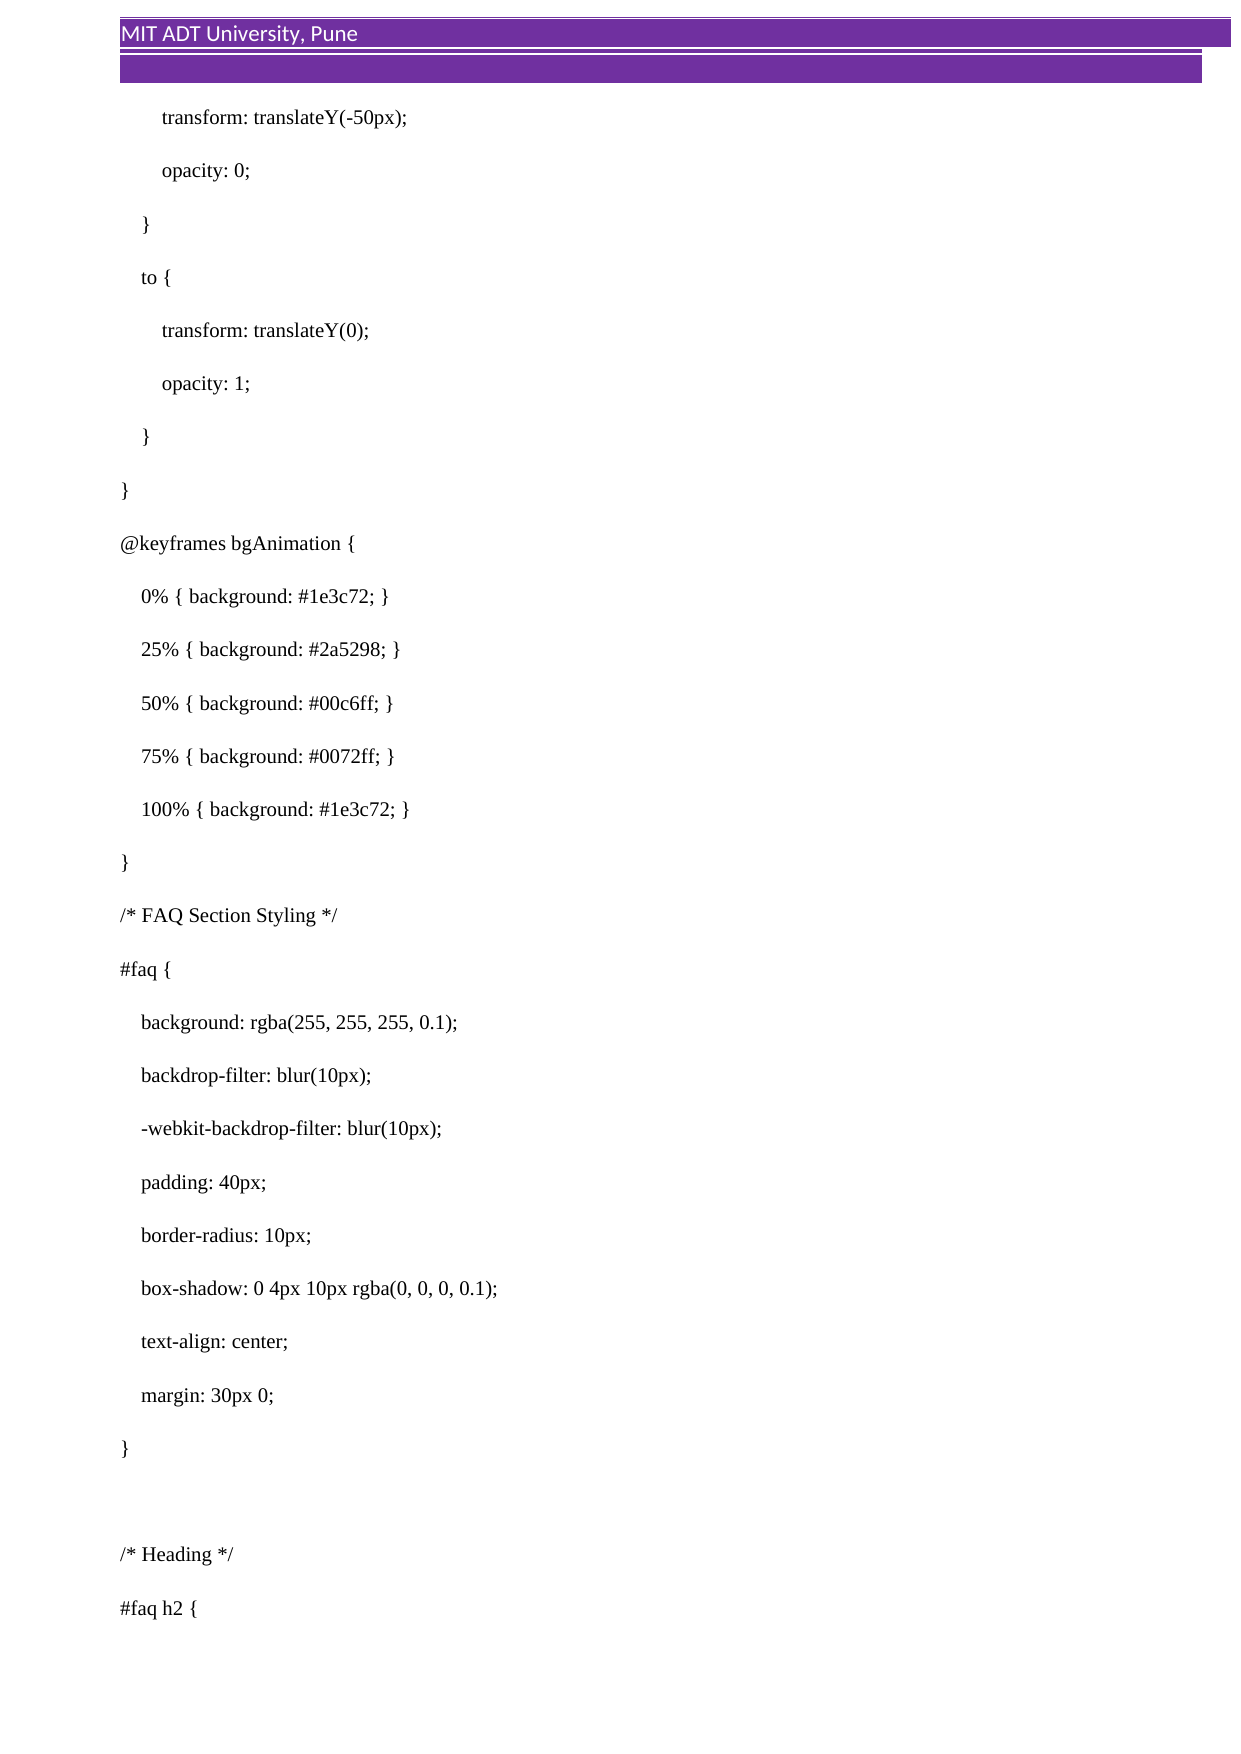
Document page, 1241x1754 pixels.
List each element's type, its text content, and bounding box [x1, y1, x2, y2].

text #faq { [120, 957, 1202, 981]
text backdrop-filter: blur(10px); [120, 1063, 1202, 1087]
text 25% { background: #2a5298; } [120, 637, 1202, 661]
text margin: 30px 0; [120, 1382, 1202, 1407]
text } [120, 1436, 1202, 1460]
text to { [120, 265, 1202, 289]
text /* FAQ Section Styling */ [120, 903, 1202, 927]
text /* Heading */ [120, 1542, 1202, 1566]
text background: rgba(255, 255, 255, 0.1); [120, 1010, 1202, 1034]
text 75% { background: #0072ff; } [120, 744, 1202, 768]
text } [120, 850, 1202, 874]
text 50% { background: #00c6ff; } [120, 691, 1202, 714]
text transform: translateY(0); [120, 318, 1202, 342]
text } [120, 424, 1202, 448]
text box-shadow: 0 4px 10px rgba(0, 0, 0, 0.1); [120, 1276, 1202, 1300]
text } [120, 211, 1202, 236]
text 100% { background: #1e3c72; } [120, 797, 1202, 821]
text opacity: 1; [120, 371, 1202, 395]
text text-align: center; [120, 1329, 1202, 1353]
text 0% { background: #1e3c72; } [120, 584, 1202, 608]
text opacity: 0; [120, 158, 1202, 182]
text #faq h2 { [120, 1595, 1202, 1619]
text padding: 40px; [120, 1169, 1202, 1194]
text border-radius: 10px; [120, 1223, 1202, 1247]
text @keyframes bgAnimation { [120, 531, 1202, 555]
text transform: translateY(-50px); [120, 105, 1202, 129]
text -webkit-backdrop-filter: blur(10px); [120, 1116, 1202, 1140]
text } [120, 478, 1202, 502]
